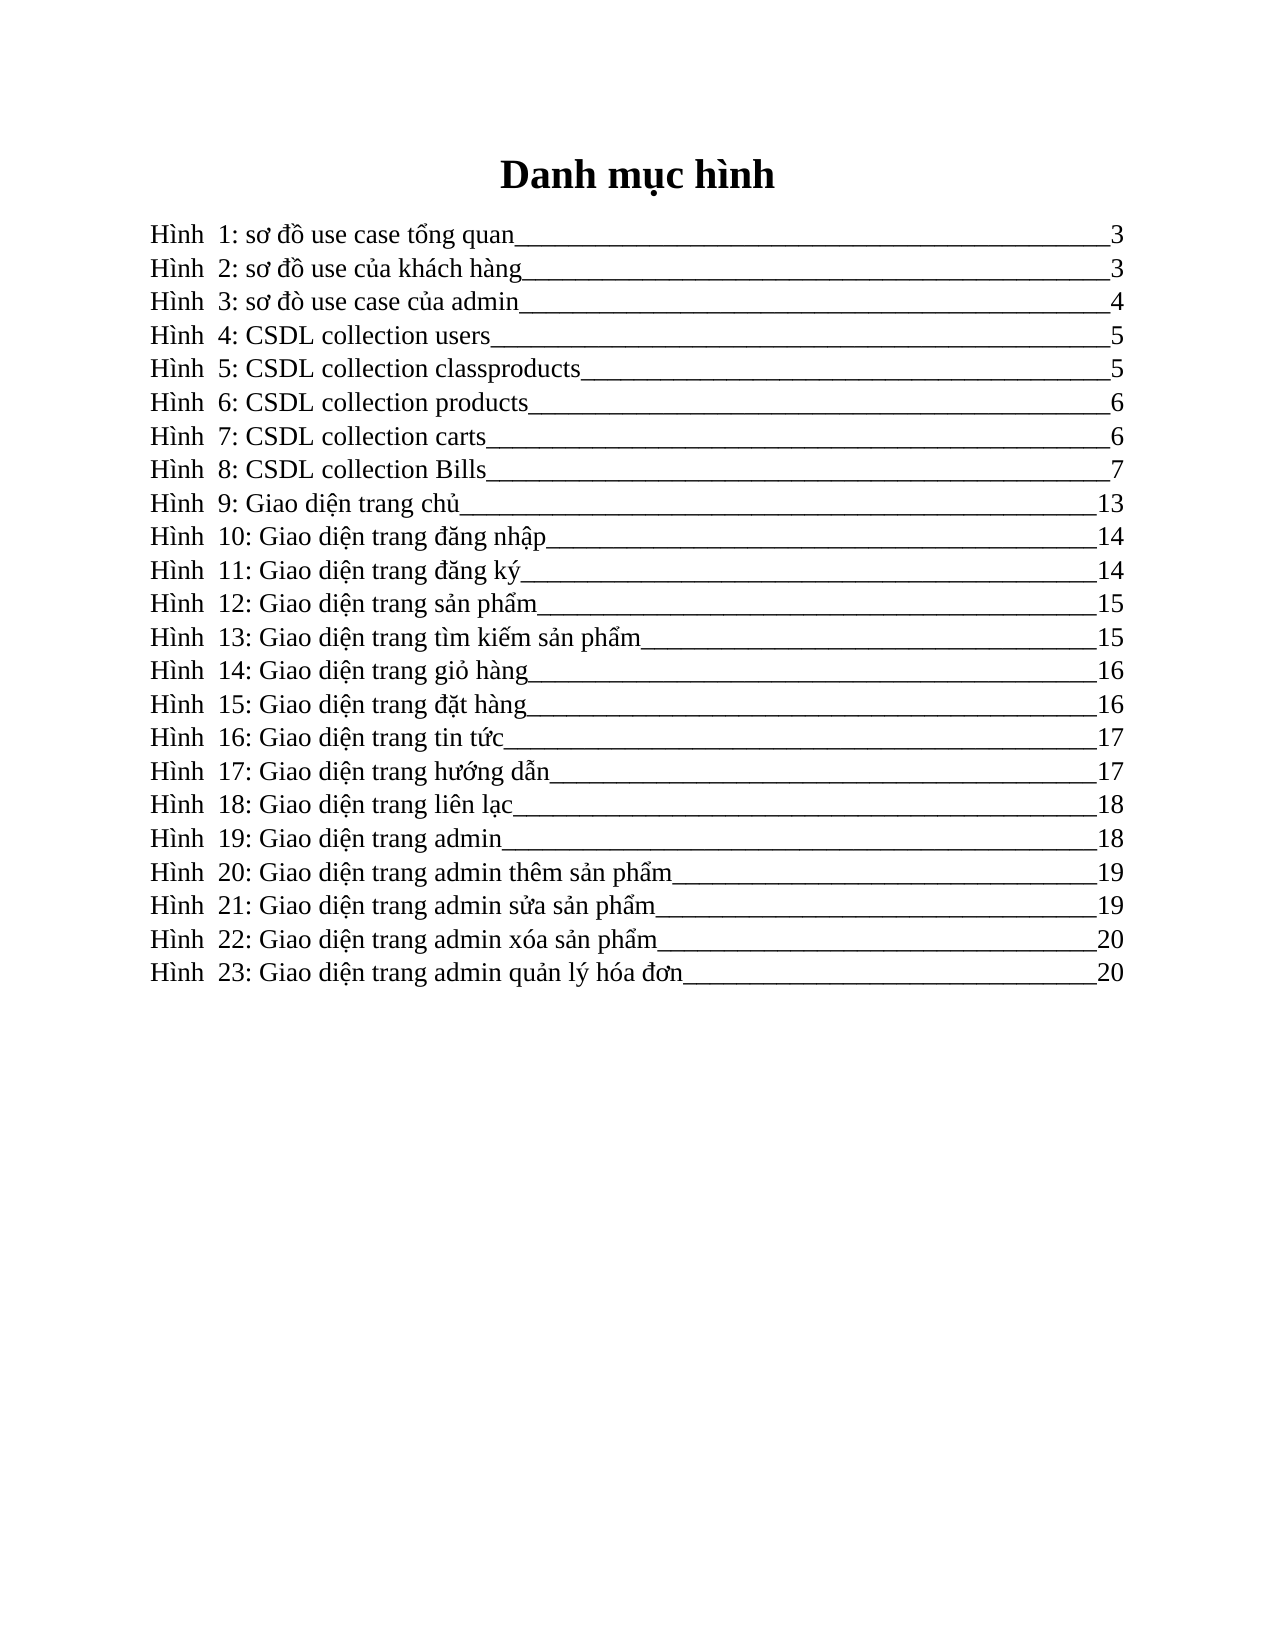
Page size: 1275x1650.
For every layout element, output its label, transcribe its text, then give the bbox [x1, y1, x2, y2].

text Hình 22: Giao diện trang admin xóa sản phẩm 20 [150, 923, 1125, 954]
text Hình 19: Giao diện trang admin 18 [150, 822, 1125, 853]
text Hình 21: Giao diện trang admin sửa sản phẩm 19 [150, 889, 1125, 920]
text Hình 18: Giao diện trang liên lạc 18 [150, 788, 1125, 820]
text Hình 9: Giao diện trang chủ 13 [150, 487, 1125, 518]
text Hình 8: CSDL collection Bills 7 [150, 453, 1125, 484]
text Hình 14: Giao diện trang giỏ hàng 16 [150, 654, 1125, 686]
text Danh mục hình [150, 150, 1125, 198]
text Hình 7: CSDL collection carts 6 [150, 419, 1125, 451]
text Hình 10: Giao diện trang đăng nhập 14 [150, 520, 1125, 551]
text Hình 13: Giao diện trang tìm kiếm sản phẩm 15 [150, 621, 1125, 652]
text Hình 3: sơ đò use case của admin 4 [150, 285, 1125, 317]
text Hình 11: Giao diện trang đăng ký 14 [150, 554, 1125, 585]
text Hình 16: Giao diện trang tin tức 17 [150, 721, 1125, 753]
text Hình 20: Giao diện trang admin thêm sản phẩm 19 [150, 856, 1125, 887]
text Hình 2: sơ đồ use của khách hàng 3 [150, 252, 1125, 283]
text Hình 6: CSDL collection products 6 [150, 386, 1125, 417]
text Hình 5: CSDL collection classproducts 5 [150, 352, 1125, 384]
text Hình 15: Giao diện trang đặt hàng 16 [150, 688, 1125, 719]
text Hình 1: sơ đồ use case tổng quan 3 [150, 218, 1125, 249]
text Hình 4: CSDL collection users 5 [150, 319, 1125, 350]
text Hình 23: Giao diện trang admin quản lý hóa đơn 20 [150, 956, 1125, 987]
text Hình 12: Giao diện trang sản phẩm 15 [150, 587, 1125, 618]
text Hình 17: Giao diện trang hướng dẫn 17 [150, 755, 1125, 786]
